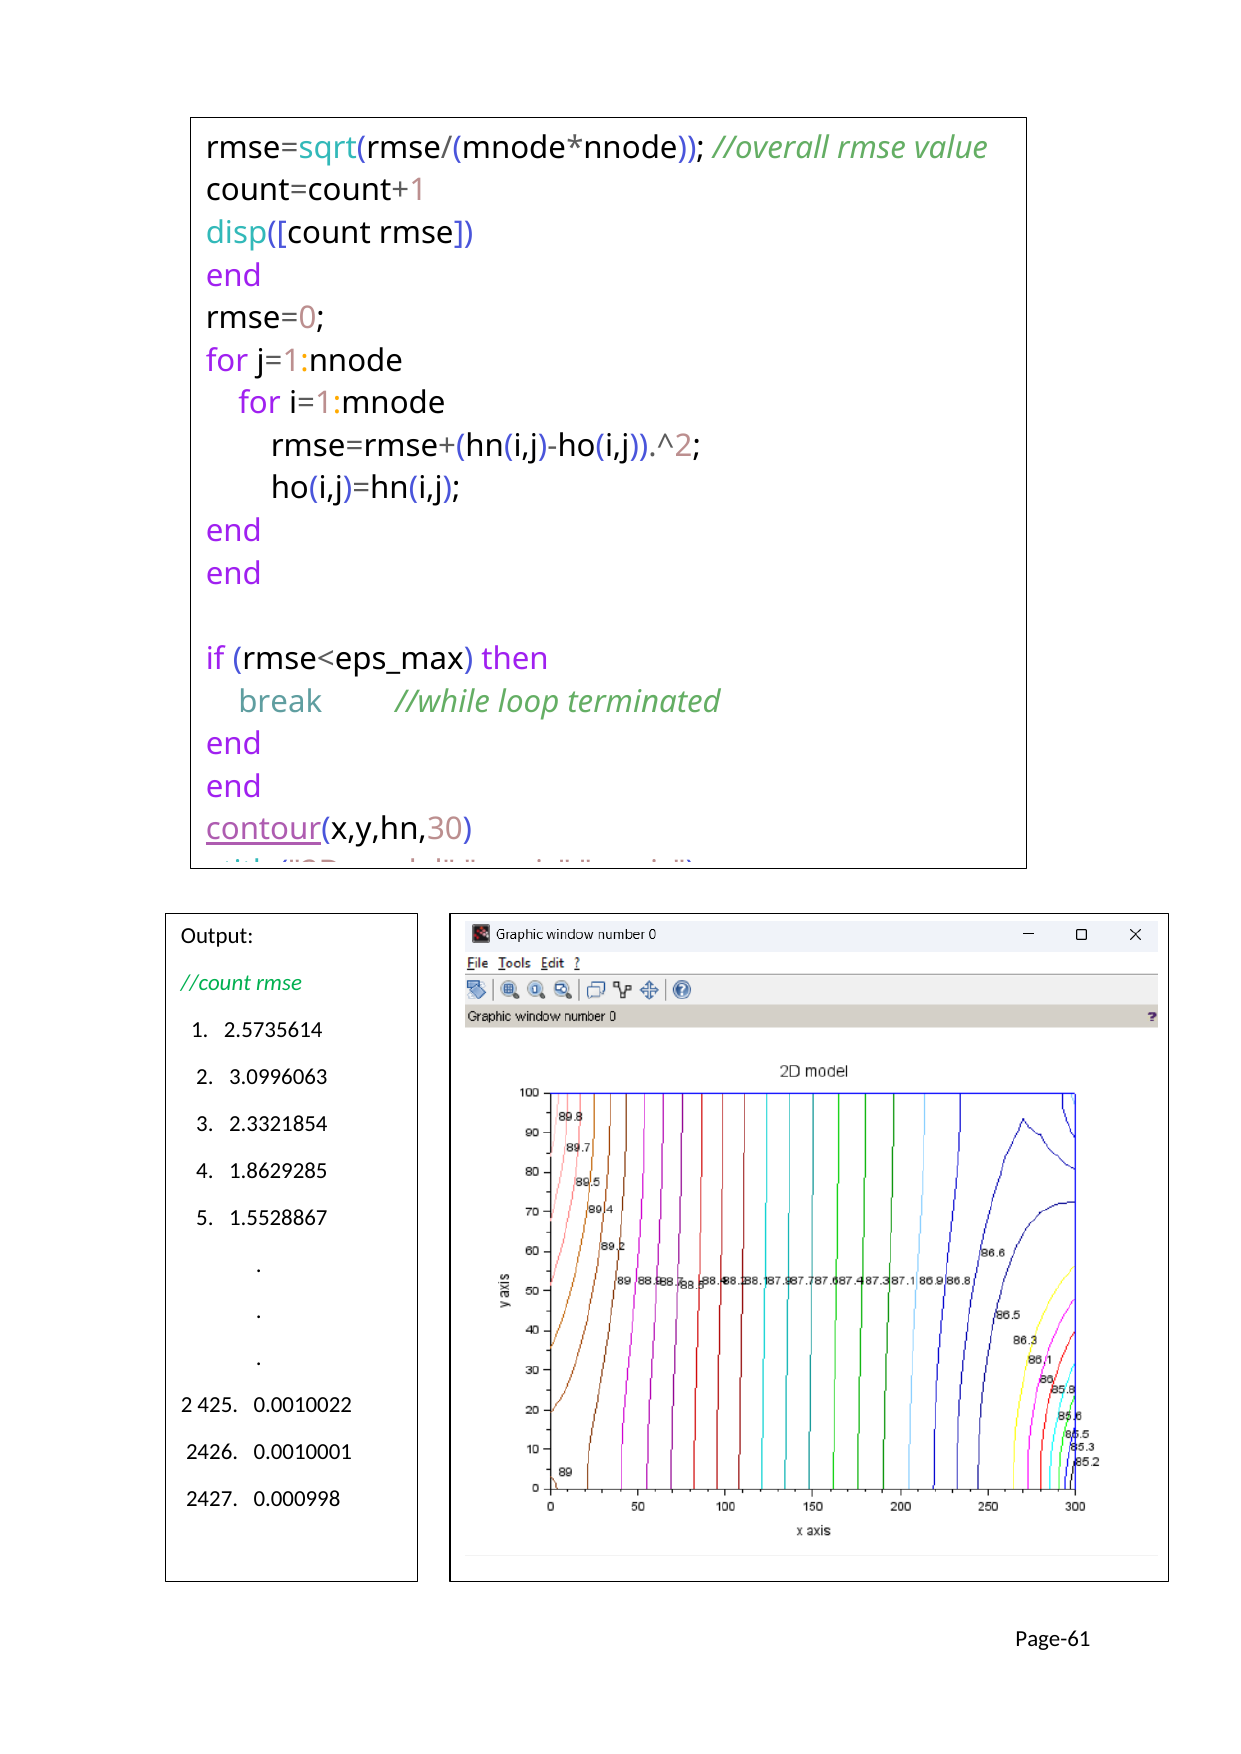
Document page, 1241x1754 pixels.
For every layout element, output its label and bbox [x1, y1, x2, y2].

picture [465, 921, 1158, 1556]
